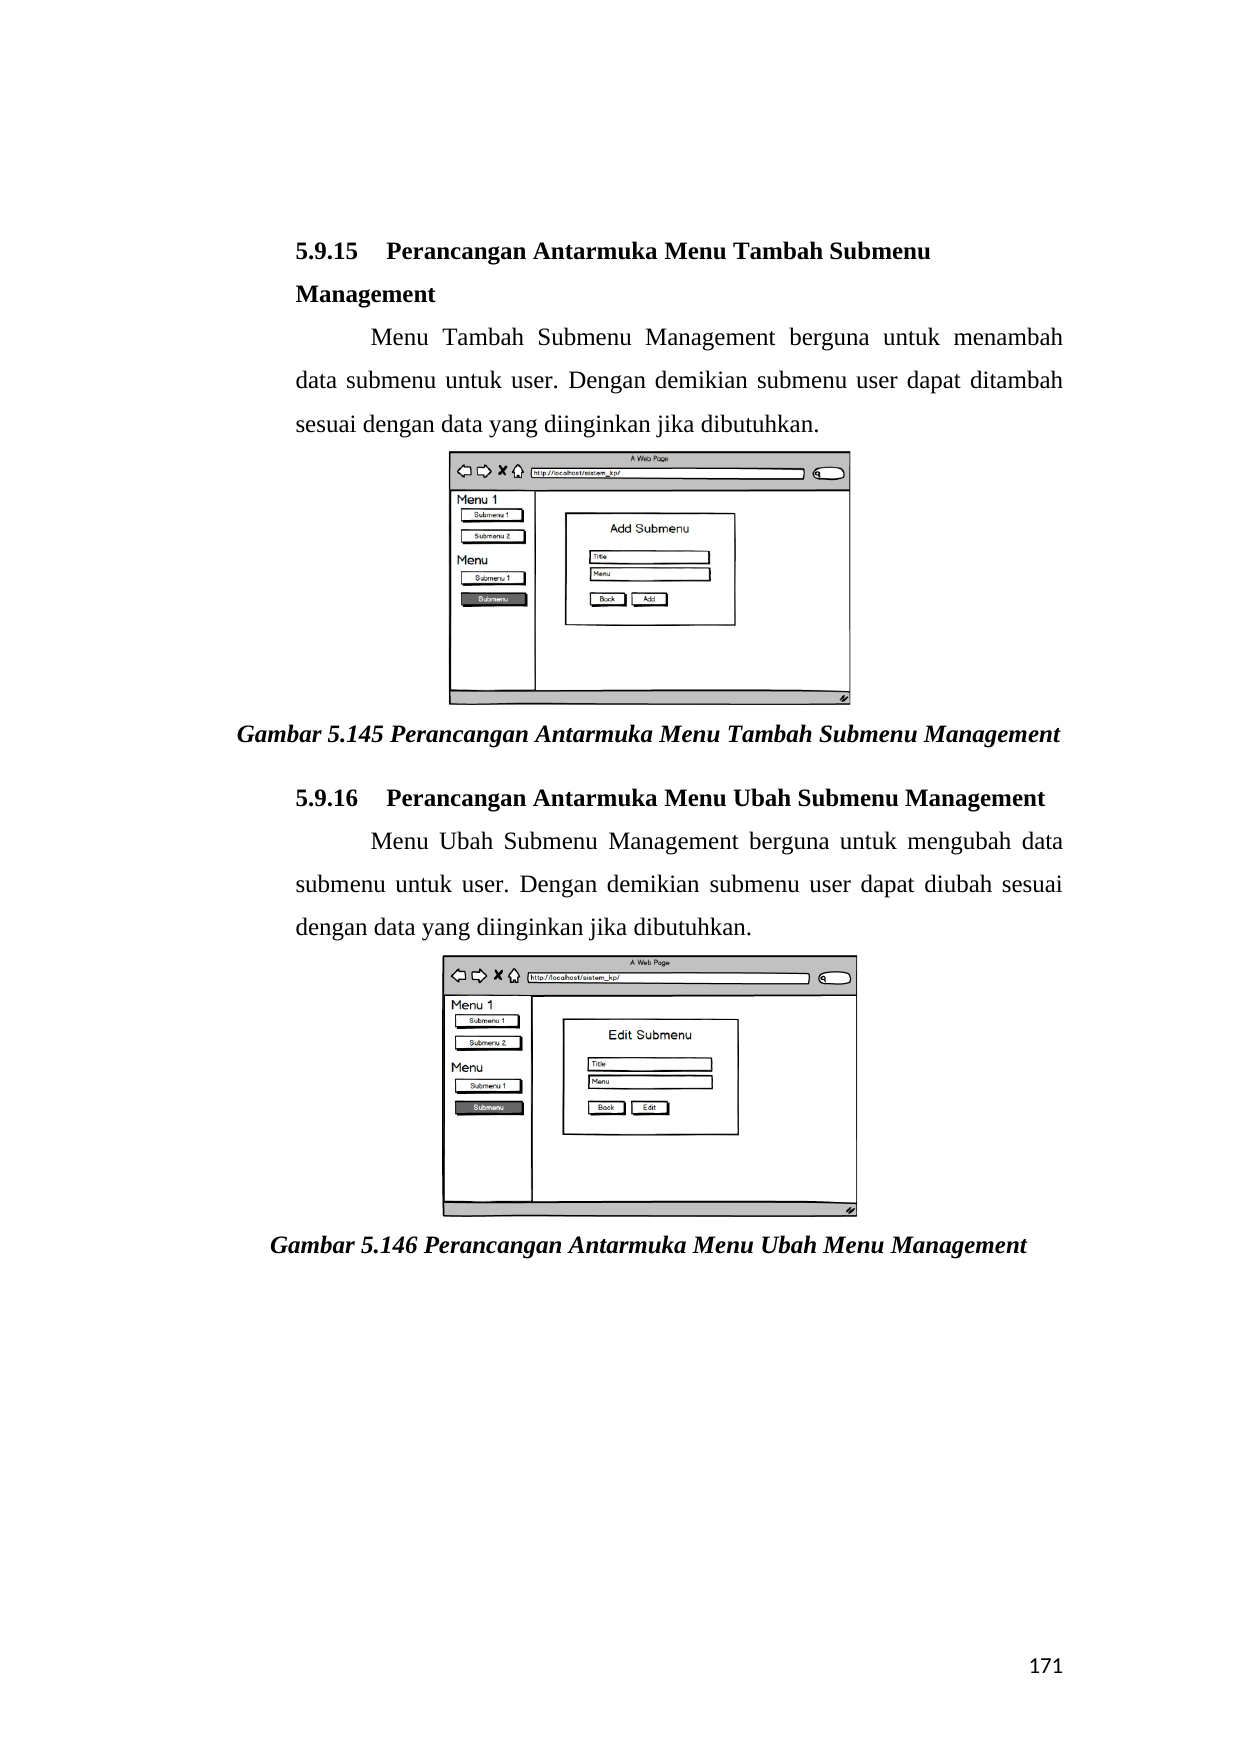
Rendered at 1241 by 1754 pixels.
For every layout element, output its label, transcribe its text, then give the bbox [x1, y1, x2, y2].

text Menu Ubah Submenu Management berguna untuk mengubah data submenu untuk user. Dengan demikian submenu user dapat diubah sesuai dengan data yang diinginkan jika dibutuhkan. [295, 826, 1063, 941]
picture [448, 451, 851, 705]
picture [442, 955, 858, 1217]
text Gambar 5.145 Perancangan Antarmuka Menu Tambah Submenu Management [236, 719, 1063, 747]
text Gambar 5.146 Perancangan Antarmuka Menu Ubah Menu Management [236, 1231, 1063, 1259]
text Menu Tambah Submenu Management berguna untuk menambah data submenu untuk user. Dengan demikian submenu user dapat ditambah sesuai dengan data yang diinginkan jika dibutuhkan. [295, 322, 1063, 437]
subtitle Perancangan Antarmuka Menu Ubah Submenu Management [295, 783, 1063, 811]
subtitle Perancangan Antarmuka Menu Tambah Submenu Management [295, 236, 1063, 308]
